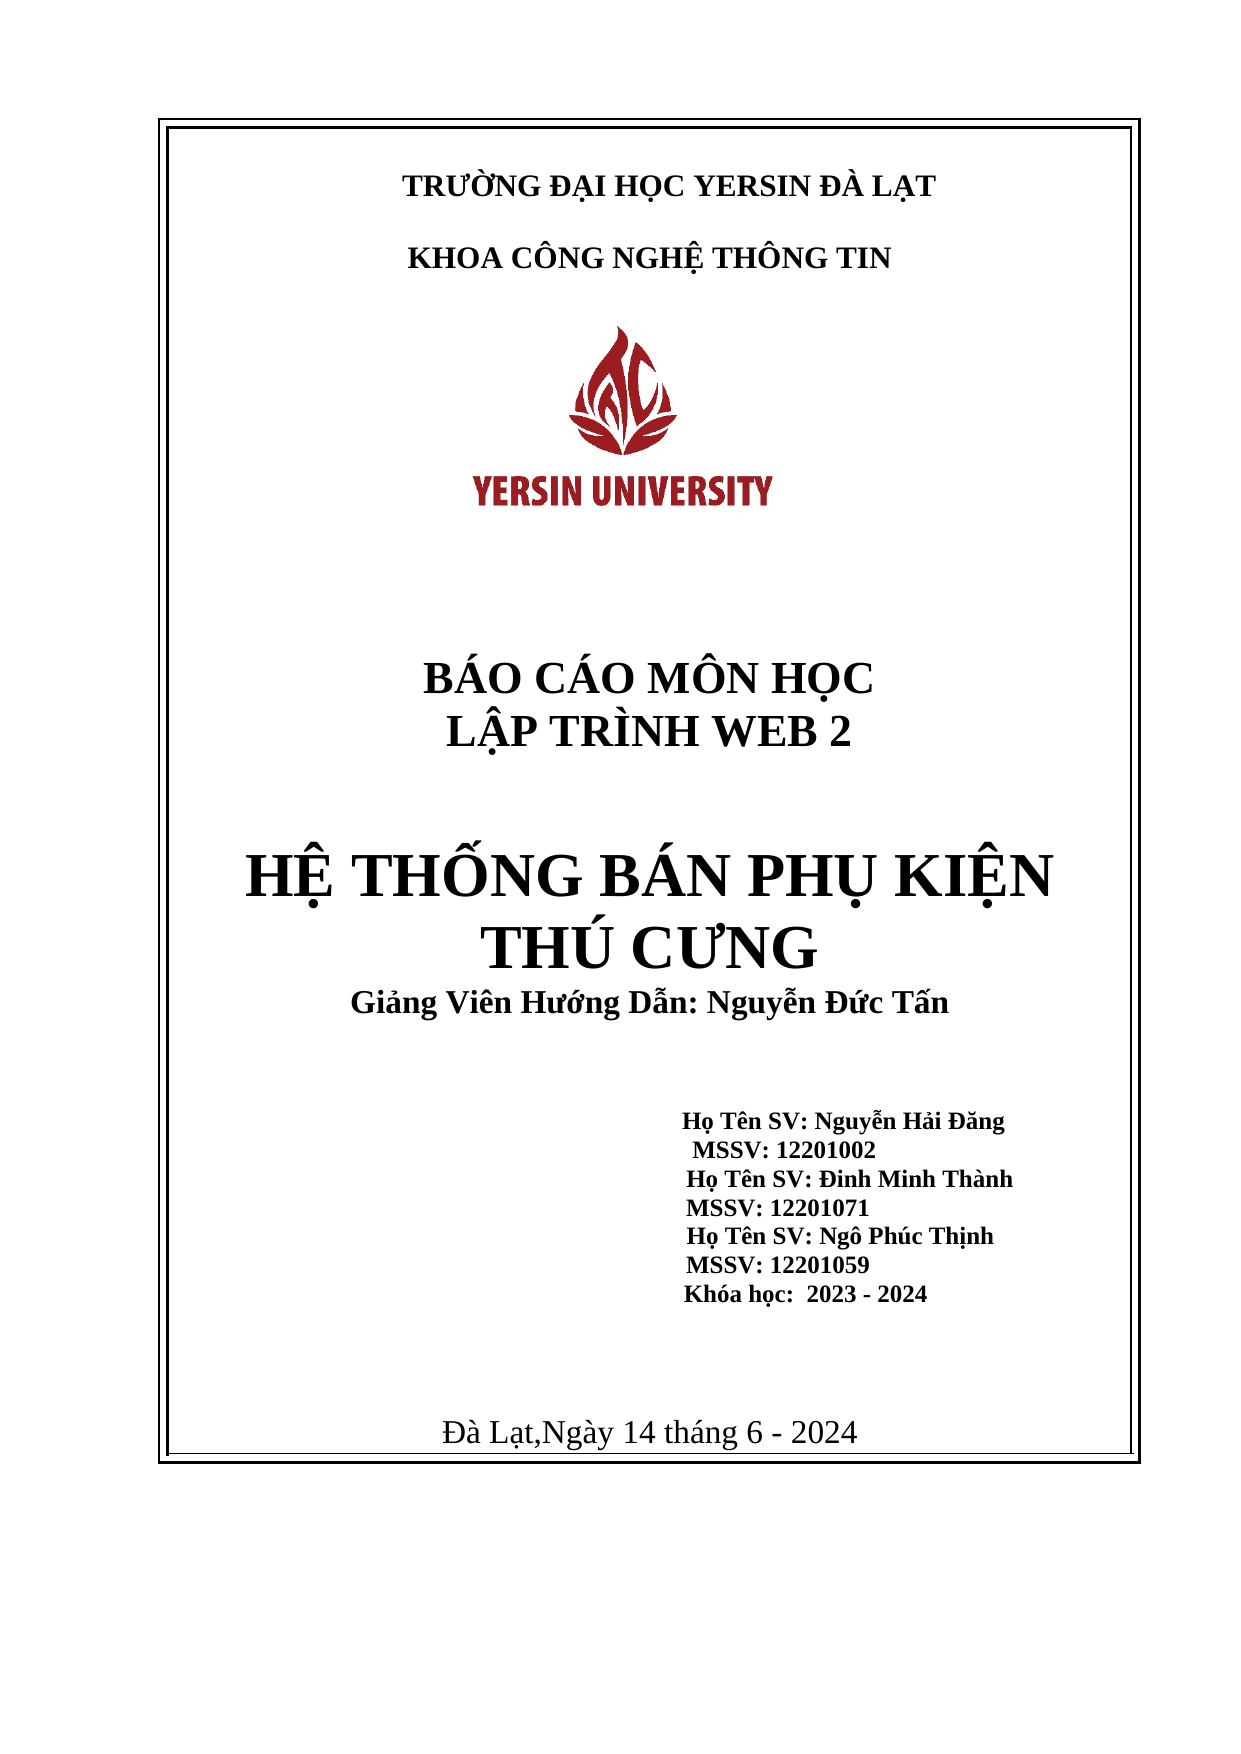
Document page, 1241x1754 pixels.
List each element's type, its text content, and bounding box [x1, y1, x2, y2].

text Khóa học: 2023 - 2024 [177, 1279, 1122, 1308]
text Họ Tên SV: Ngô Phúc Thịnh [177, 1221, 1122, 1250]
text BÁO CÁO MÔN HỌC [177, 651, 1122, 704]
text KHOA CÔNG NGHỆ THÔNG TIN [177, 239, 1122, 275]
text HỆ THỐNG BÁN PHỤ KIỆN THÚ CƯNG [177, 838, 1122, 982]
text MSSV: 12201071 [177, 1193, 1122, 1221]
text MSSV: 12201059 [177, 1250, 1122, 1279]
picture [472, 326, 773, 534]
text Giảng Viên Hướng Dẫn: Nguyễn Đức Tấn [177, 982, 1122, 1020]
text LẬP TRÌNH WEB 2 [177, 704, 1122, 756]
text Họ Tên SV: Nguyễn Hải Đăng [177, 1106, 1122, 1135]
text TRƯỜNG ĐẠI HỌC YERSIN ĐÀ LẠT [177, 167, 1122, 203]
text MSSV: 12201002 [177, 1135, 1122, 1164]
text Đà Lạt,Ngày 14 tháng 6 - 2024 [160, 1399, 1138, 1461]
text Họ Tên SV: Đinh Minh Thành [177, 1164, 1122, 1193]
